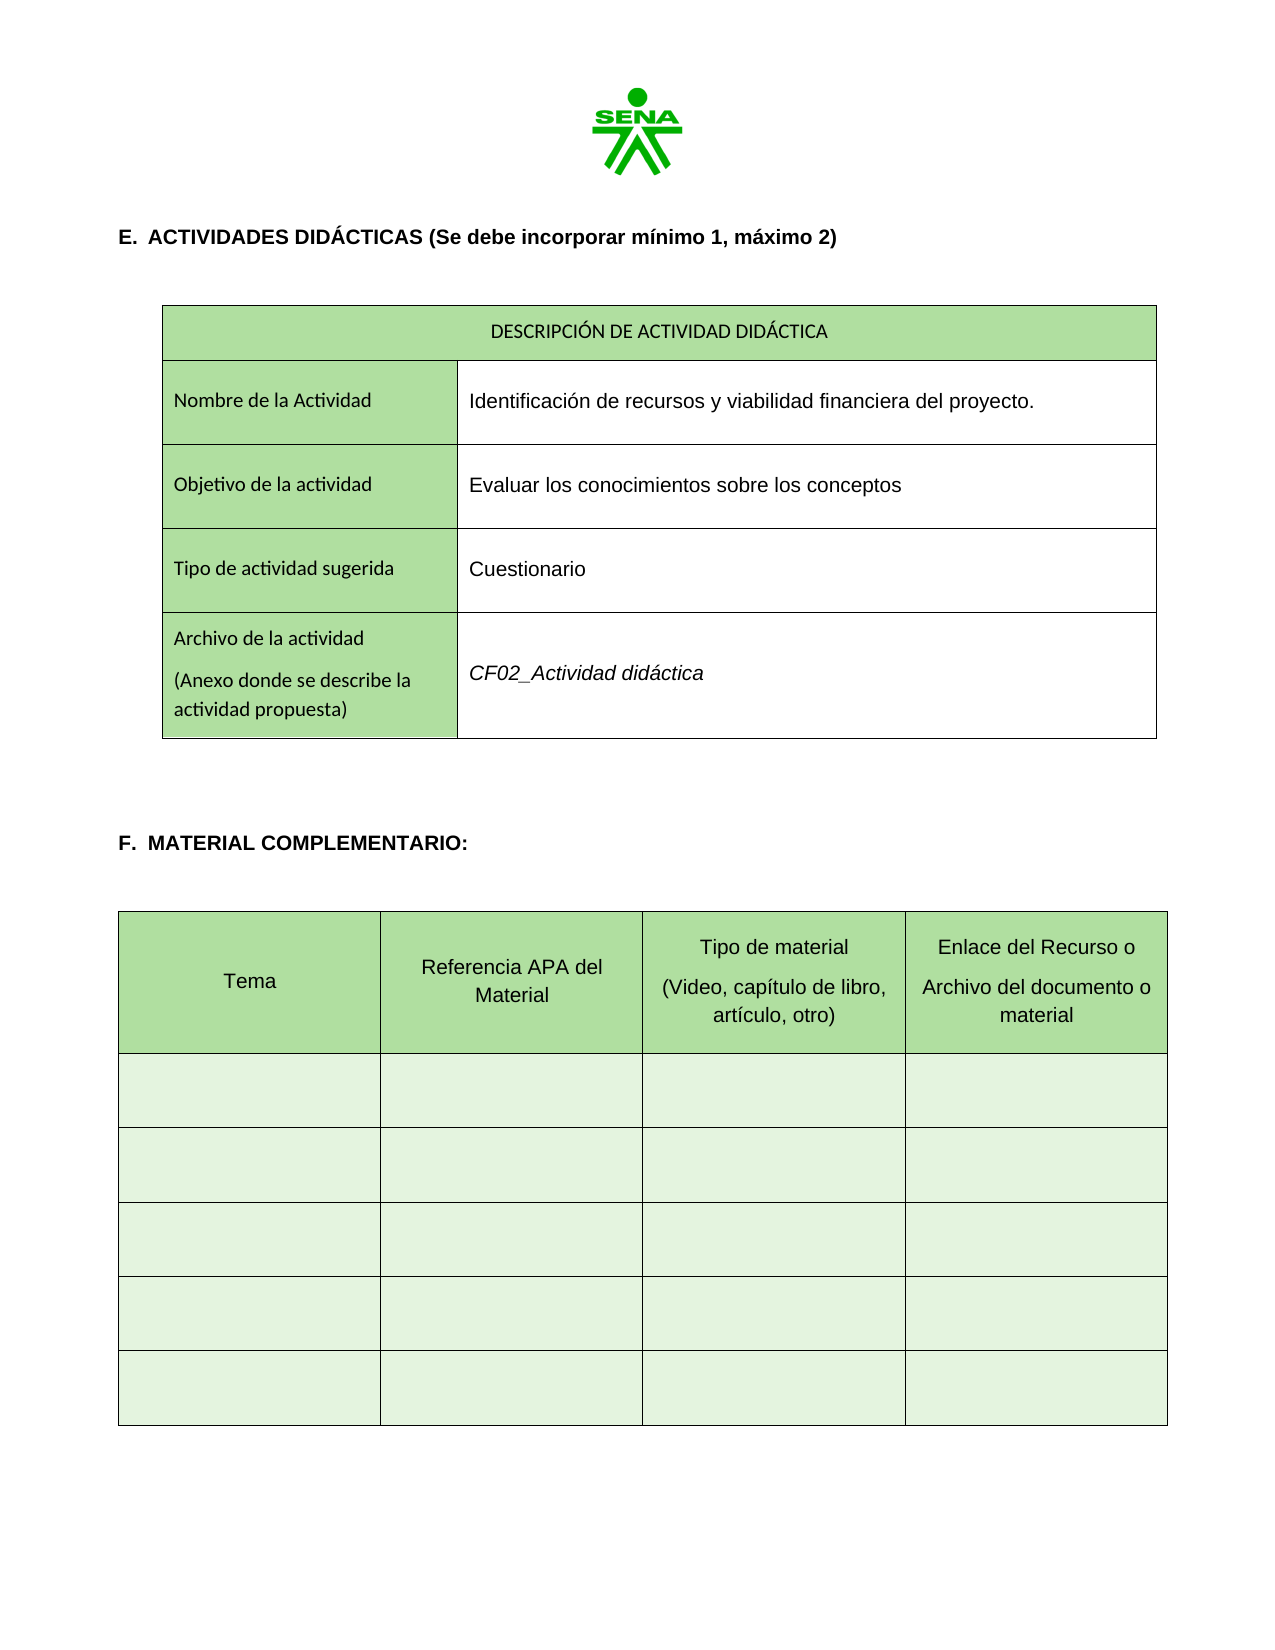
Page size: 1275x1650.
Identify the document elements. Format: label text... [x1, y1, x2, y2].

table_cell CF02_Actividad didáctica [458, 613, 1156, 737]
table_cell Tipo de actividad sugerida [163, 529, 457, 612]
table_header Tipo de material (Video, capítulo de libro, artículo, otro) [643, 912, 905, 1053]
table_cell Evaluar los conocimientos sobre los conceptos [458, 445, 1156, 528]
table_cell [643, 1128, 905, 1202]
picture [592, 87, 683, 176]
table_header DESCRIPCIÓN DE ACTIVIDAD DIDÁCTICA [163, 306, 1156, 360]
table_cell [906, 1351, 1167, 1425]
table_cell [381, 1054, 642, 1127]
table_header Tema [119, 912, 380, 1053]
table_cell [119, 1128, 380, 1202]
table_cell Cuestionario [458, 529, 1156, 612]
table_cell [643, 1054, 905, 1127]
table_cell [906, 1277, 1167, 1350]
table_cell [119, 1351, 380, 1425]
table_cell [119, 1054, 380, 1127]
table_cell Objetivo de la actividad [163, 445, 457, 528]
table_cell Archivo de la actividad (Anexo donde se describe la actividad propuesta) [163, 613, 457, 737]
table_cell [643, 1351, 905, 1425]
table_cell Nombre de la Actividad [163, 361, 457, 444]
table_cell [906, 1128, 1167, 1202]
table_cell [119, 1277, 380, 1350]
table_cell [381, 1128, 642, 1202]
table_cell [643, 1203, 905, 1276]
list MATERIAL COMPLEMENTARIO: [118, 831, 1157, 855]
table_cell [381, 1277, 642, 1350]
table_cell [906, 1203, 1167, 1276]
table_cell [643, 1277, 905, 1350]
table_header Enlace del Recurso o Archivo del documento o material [906, 912, 1167, 1053]
table_cell [906, 1054, 1167, 1127]
table_cell [381, 1351, 642, 1425]
table_header Referencia APA del Material [381, 912, 642, 1053]
table_cell [381, 1203, 642, 1276]
table_cell Identificación de recursos y viabilidad financiera del proyecto. [458, 361, 1156, 444]
table_cell [119, 1203, 380, 1276]
list ACTIVIDADES DIDÁCTICAS (Se debe incorporar mínimo 1, máximo 2) [118, 225, 1157, 249]
